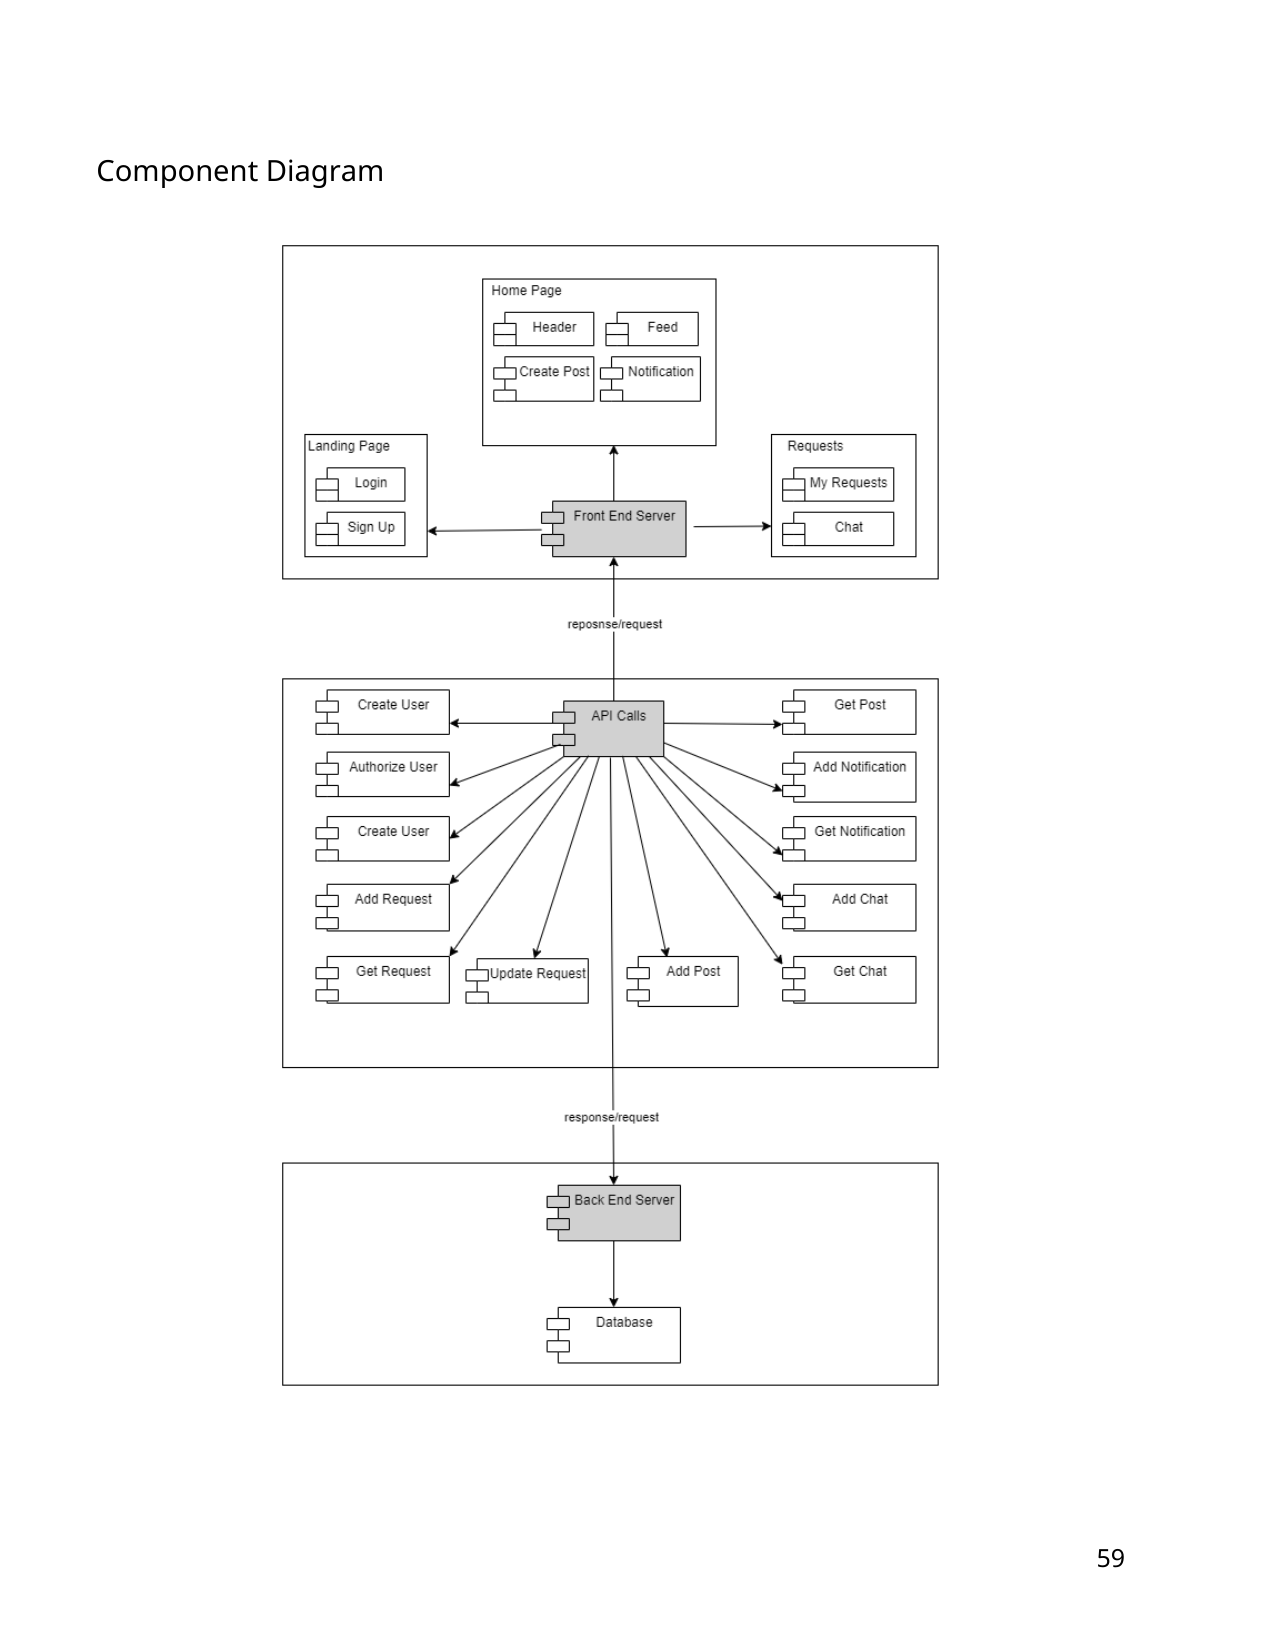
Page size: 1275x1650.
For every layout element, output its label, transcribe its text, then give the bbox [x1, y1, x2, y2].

picture [261, 223, 961, 1408]
subtitle Component Diagram [96, 150, 1125, 190]
